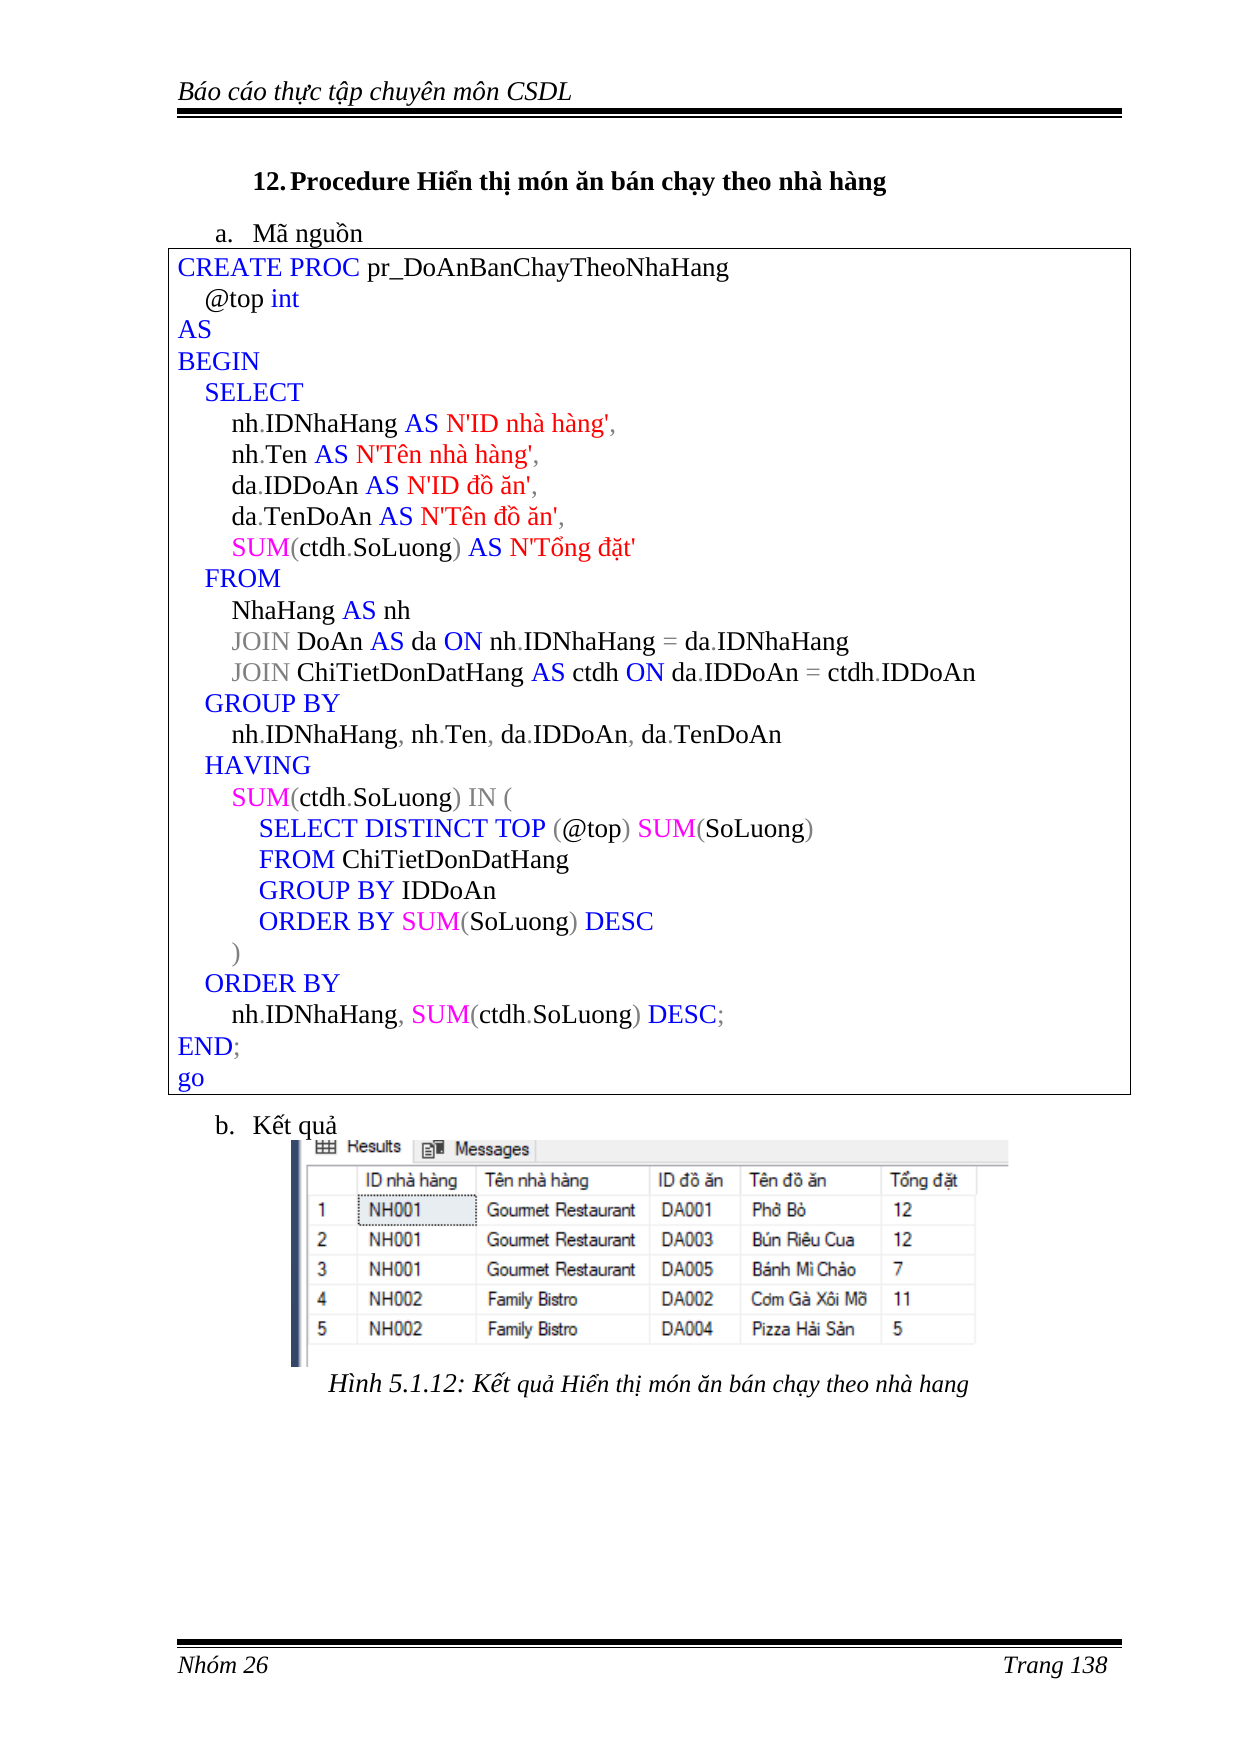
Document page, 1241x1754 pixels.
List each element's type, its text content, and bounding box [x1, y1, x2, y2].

text ORDER BY SUM(SoLuong) DESC [177, 905, 1122, 936]
text GROUP BY [177, 687, 1122, 718]
list Kết quả [215, 1109, 1122, 1140]
text CREATE PROC pr_DoAnBanChayTheoNhaHang [169, 249, 1130, 282]
text nh.Ten AS N'Tên nhà hàng', [177, 438, 1122, 469]
list Mã nguồn [215, 217, 1122, 248]
text da.IDDoAn AS N'ID đồ ăn', [177, 469, 1122, 500]
text FROM ChiTietDonDatHang [177, 843, 1122, 874]
text SELECT [177, 376, 1122, 407]
text AS [177, 313, 1122, 344]
text ) [177, 936, 1122, 967]
text nh.IDNhaHang, SUM(ctdh.SoLuong) DESC; [177, 999, 1122, 1030]
text JOIN ChiTietDonDatHang AS ctdh ON da.IDDoAn = ctdh.IDDoAn [177, 656, 1122, 687]
text JOIN DoAn AS da ON nh.IDNhaHang = da.IDNhaHang [177, 625, 1122, 656]
text nh.IDNhaHang AS N'ID nhà hàng', [177, 407, 1122, 438]
text SELECT DISTINCT TOP (@top) SUM(SoLuong) [177, 812, 1122, 843]
list Procedure Hiển thị món ăn bán chạy theo nhà hàng [252, 166, 1122, 197]
text BEGIN [177, 344, 1122, 376]
picture [291, 1140, 1009, 1367]
text FROM [177, 563, 1122, 594]
text @top int [177, 282, 1122, 313]
text Hình 5.1.12: Kết quả Hiển thị món ăn bán chạy theo nhà hang [177, 1367, 1122, 1398]
text SUM(ctdh.SoLuong) AS N'Tổng đặt' [177, 531, 1122, 563]
text NhaHang AS nh [177, 594, 1122, 625]
text da.TenDoAn AS N'Tên đồ ăn', [177, 500, 1122, 531]
text nh.IDNhaHang, nh.Ten, da.IDDoAn, da.TenDoAn [177, 718, 1122, 749]
text END; [177, 1030, 1122, 1058]
text GROUP BY IDDoAn [177, 874, 1122, 905]
text SUM(ctdh.SoLuong) IN ( [177, 781, 1122, 812]
text ORDER BY [177, 967, 1122, 999]
text HAVING [177, 749, 1122, 781]
text go [169, 1058, 1130, 1094]
